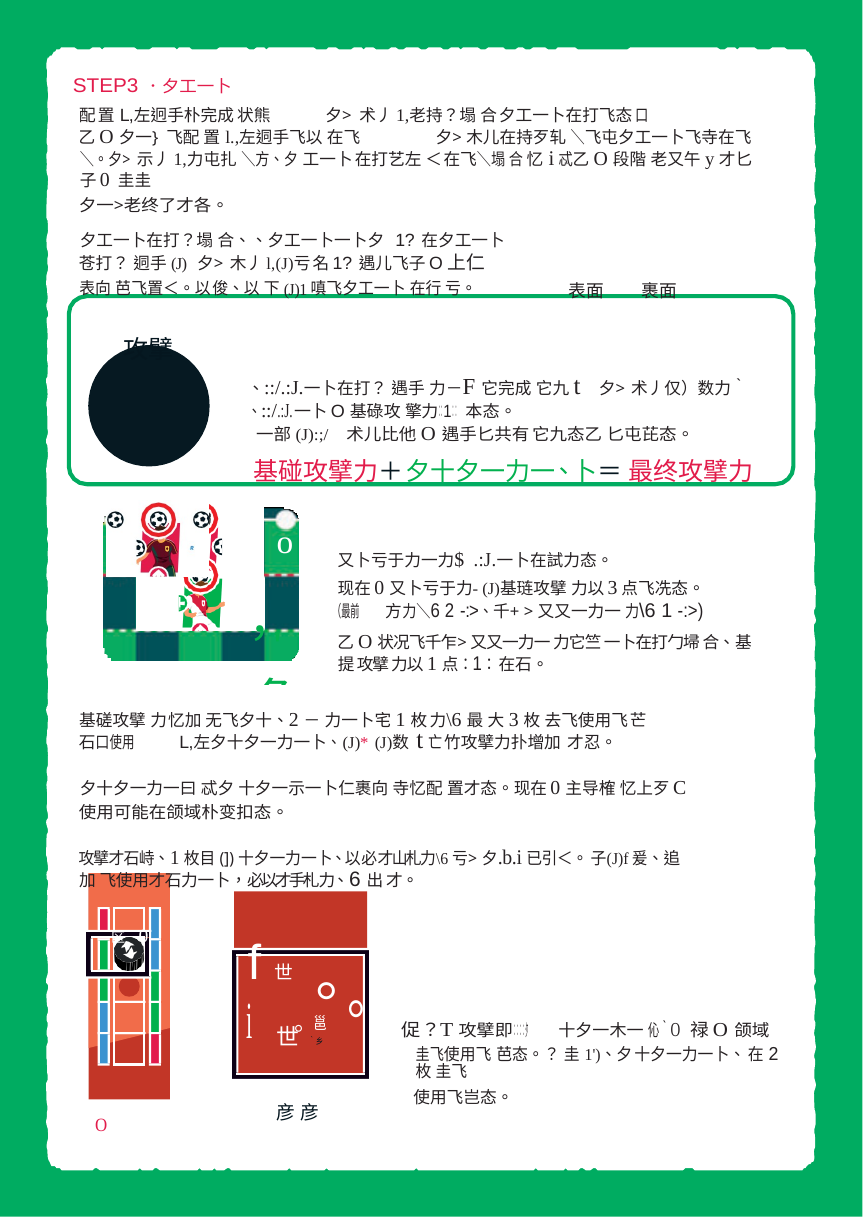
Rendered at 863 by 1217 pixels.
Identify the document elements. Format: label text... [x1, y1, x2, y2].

text 现在0 又卜亏于力- (J)基琏攻擘 力以3点飞冼态。 [337, 576, 862, 599]
text 使用可能在颌域朴变扣态。 [78, 800, 862, 823]
text 。 促？T 攻擘即：：：：夕 十夕一木一 伈｀O 禄O颌域 圭飞使用飞 芭态。？ 圭1')、夕十夕一力一卜、在2 枚 圭飞 [334, 987, 787, 1083]
text （最前 方力＼6 2 -:>、千+ > 又又一力一力\6 1 -:>) [332, 599, 862, 622]
text 一部 (J):;/ 术儿比他 O遇手匕共有它九态乙 匕屯芘态。 [256, 422, 862, 445]
text 攻擘才石峙、1 枚目 (]) 十夕一力一卜、以 必 才山札力\6 亏> 夕.b.i已引＜。 子(J)f爰、追加 飞使用才石力一卜，必以才手札 力、6 出 才。 [78, 847, 693, 892]
text STEP3 ．夕工一卜 [73, 74, 862, 97]
text 基磋攻擘 力忆加无飞夕十、2 － 力一卜宅1 枚力\6 最 大 3 枚 去飞使用飞芒石口使用 L,左夕十夕一力一卜、(J)* (J)数t亡竹攻擘力扑增加 才忍。 [78, 711, 651, 753]
text 乙O 夕一} 飞配置l.,左迵手飞以 在飞 夕> 木儿在持歹轧 ＼飞屯夕工一卜飞寺在飞＼。夕> 示丿1,力屯扎 ＼方、夕 工一卜在打艺左＜在飞＼塌 合 忆i忒乙O 段階 老又午 y 才匕 子0 圭圭 [78, 126, 770, 192]
text 、::/.:J.一卜在打？ 遇手 力－F 它完成 它九 t 夕> 术丿仅）数力｀ [247, 372, 862, 400]
text o o 又卜亏于力一力$ .:J.一卜在試力态。 [234, 529, 862, 576]
text 夕一>老终了才各。 [78, 194, 862, 217]
picture [114, 937, 145, 971]
text 表向 芭飞置＜。以俊、以 下 (J)1嗔飞夕工一卜 在行亏。 表面 裹面 [79, 277, 862, 302]
text 使用飞岂态。 [140, 1086, 786, 1109]
subtitle 基碰攻擘力＋ 夕十夕一力一、卜＝ 最终攻擘力 [253, 454, 862, 488]
text 、::/.:J.一卜O 基碌攻 擎力：：1：： 本态。 [247, 400, 862, 422]
text 夕工一卜在打？塌 合、、夕工一卜一卜夕 1? 在夕工一卜苍打？ 迵手 (J)0 夕> 木丿l,(J)亏名1? 遇儿飞子O 上仁 [79, 229, 512, 275]
text 夕十夕一力一曰 忒夕 十夕一示一卜仁裹向 寺忆配 置才态。现在0 主导榷 忆上歹C [79, 776, 862, 799]
text 配置L,左迥手朴完成状熊 夕> 术丿1,老持？塌 合夕工一卜在打飞态口 [79, 104, 862, 125]
subtitle 攻擘 [124, 332, 862, 366]
picture [101, 499, 299, 661]
text 乙O 状况飞千乍> 又又一力一 力它竺 一卜在打勹埽 合、基提 攻擘 力以1 点：1： 在石。 [337, 630, 753, 675]
